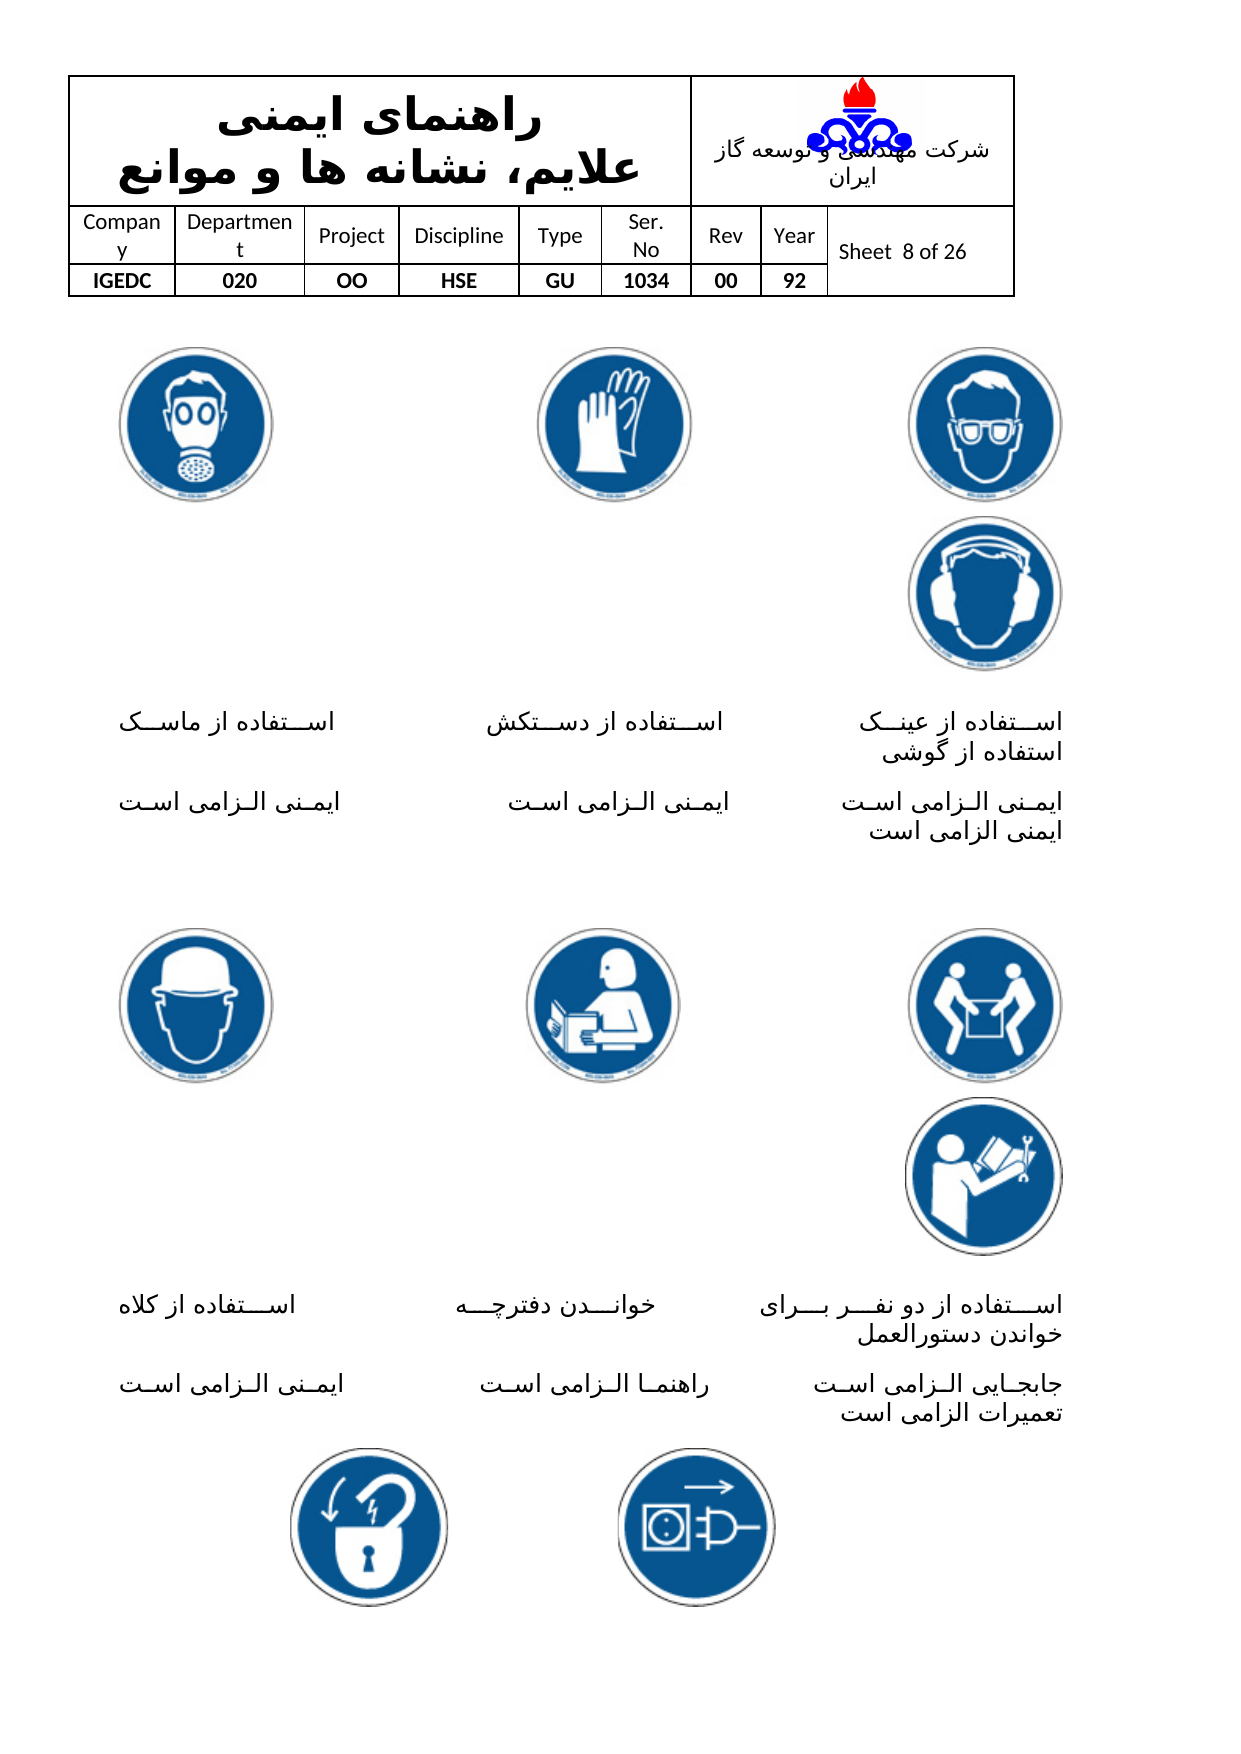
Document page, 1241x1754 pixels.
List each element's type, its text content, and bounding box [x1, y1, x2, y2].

picture [905, 1097, 1063, 1256]
picture [796, 77, 926, 155]
picture [907, 347, 1063, 504]
picture [536, 347, 693, 504]
picture [907, 928, 1063, 1085]
picture [118, 347, 274, 504]
picture [290, 1448, 449, 1607]
text ایمنی الزامی است ایمنی الزامی است ایمنی الزامی است ایمنی الزامی است [118, 787, 1063, 845]
picture [907, 516, 1063, 673]
picture [525, 928, 681, 1085]
text استفاده از دو نفر برای خواندن دفترچه استفاده از کلاه خواندن دستورالعمل [118, 1290, 1063, 1348]
text جابجایی الزامی است راهنما الزامی است ایمنی الزامی است تعمیرات الزامی است [118, 1369, 1063, 1428]
text استفاده از عینک استفاده از دستکش استفاده از ماسک استفاده از گوشی [118, 707, 1063, 766]
picture [617, 1448, 776, 1607]
picture [118, 928, 274, 1085]
